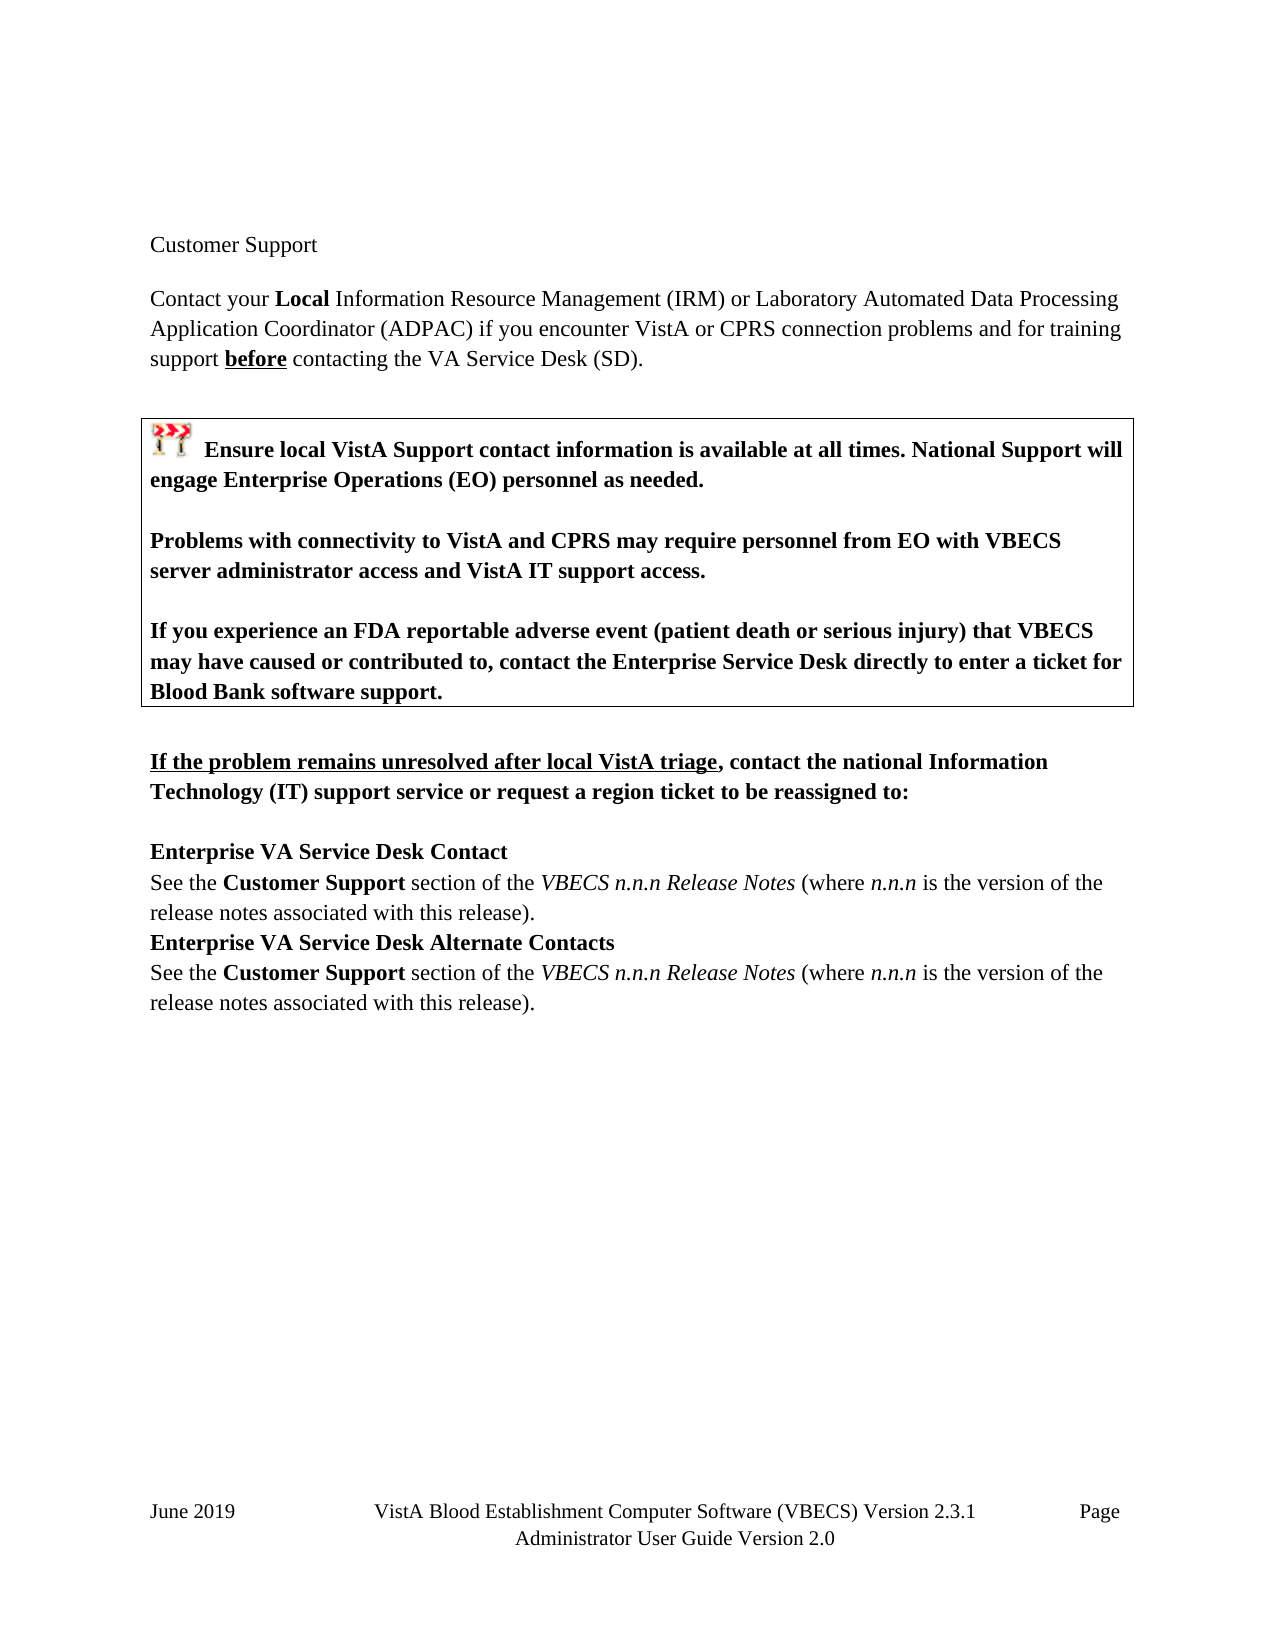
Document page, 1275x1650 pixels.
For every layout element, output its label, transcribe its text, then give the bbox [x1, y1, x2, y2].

text Contact your Local Information Resource Management (IRM) or Laboratory Automated Data Processing Application Coordinator (ADPAC) if you encounter VistA or CPRS connection problems and for training support before contacting the VA Service Desk (SD). [150, 285, 1125, 371]
text Enterprise VA Service Desk Alternate Contacts [150, 929, 1125, 955]
text Problems with connectivity to VistA and CPRS may require personnel from EO with VBECS server administrator access and VistA IT support access. [142, 524, 1133, 583]
text See the Customer Support section of the VBECS n.n.n Release Notes (where n.n.n is the version of the release notes associated with this release). Task 581023 [150, 959, 1125, 1016]
picture [150, 421, 193, 458]
text If you experience an FDA reportable adverse event (patient death or serious injury) that VBECS may have caused or contributed to, contact the Enterprise Service Desk directly to enter a ticket for Blood Bank software support. Task 605697 [142, 614, 1133, 706]
text Enterprise VA Service Desk Contact [150, 838, 1125, 865]
subtitle Customer Support DR 4514 [150, 228, 1125, 259]
text See the Customer Support section of the VBECS n.n.n Release Notes (where n.n.n is the version of the release notes associated with this release). [150, 868, 1125, 925]
text If the problem remains unresolved after local VistA triage, contact the national Information Technology (IT) support service or request a region ticket to be reassigned to: [150, 748, 1125, 804]
text Ensure local VistA Support contact information is available at all times. National Support will engage Enterprise Operations (EO) personnel as needed. [142, 419, 1133, 493]
